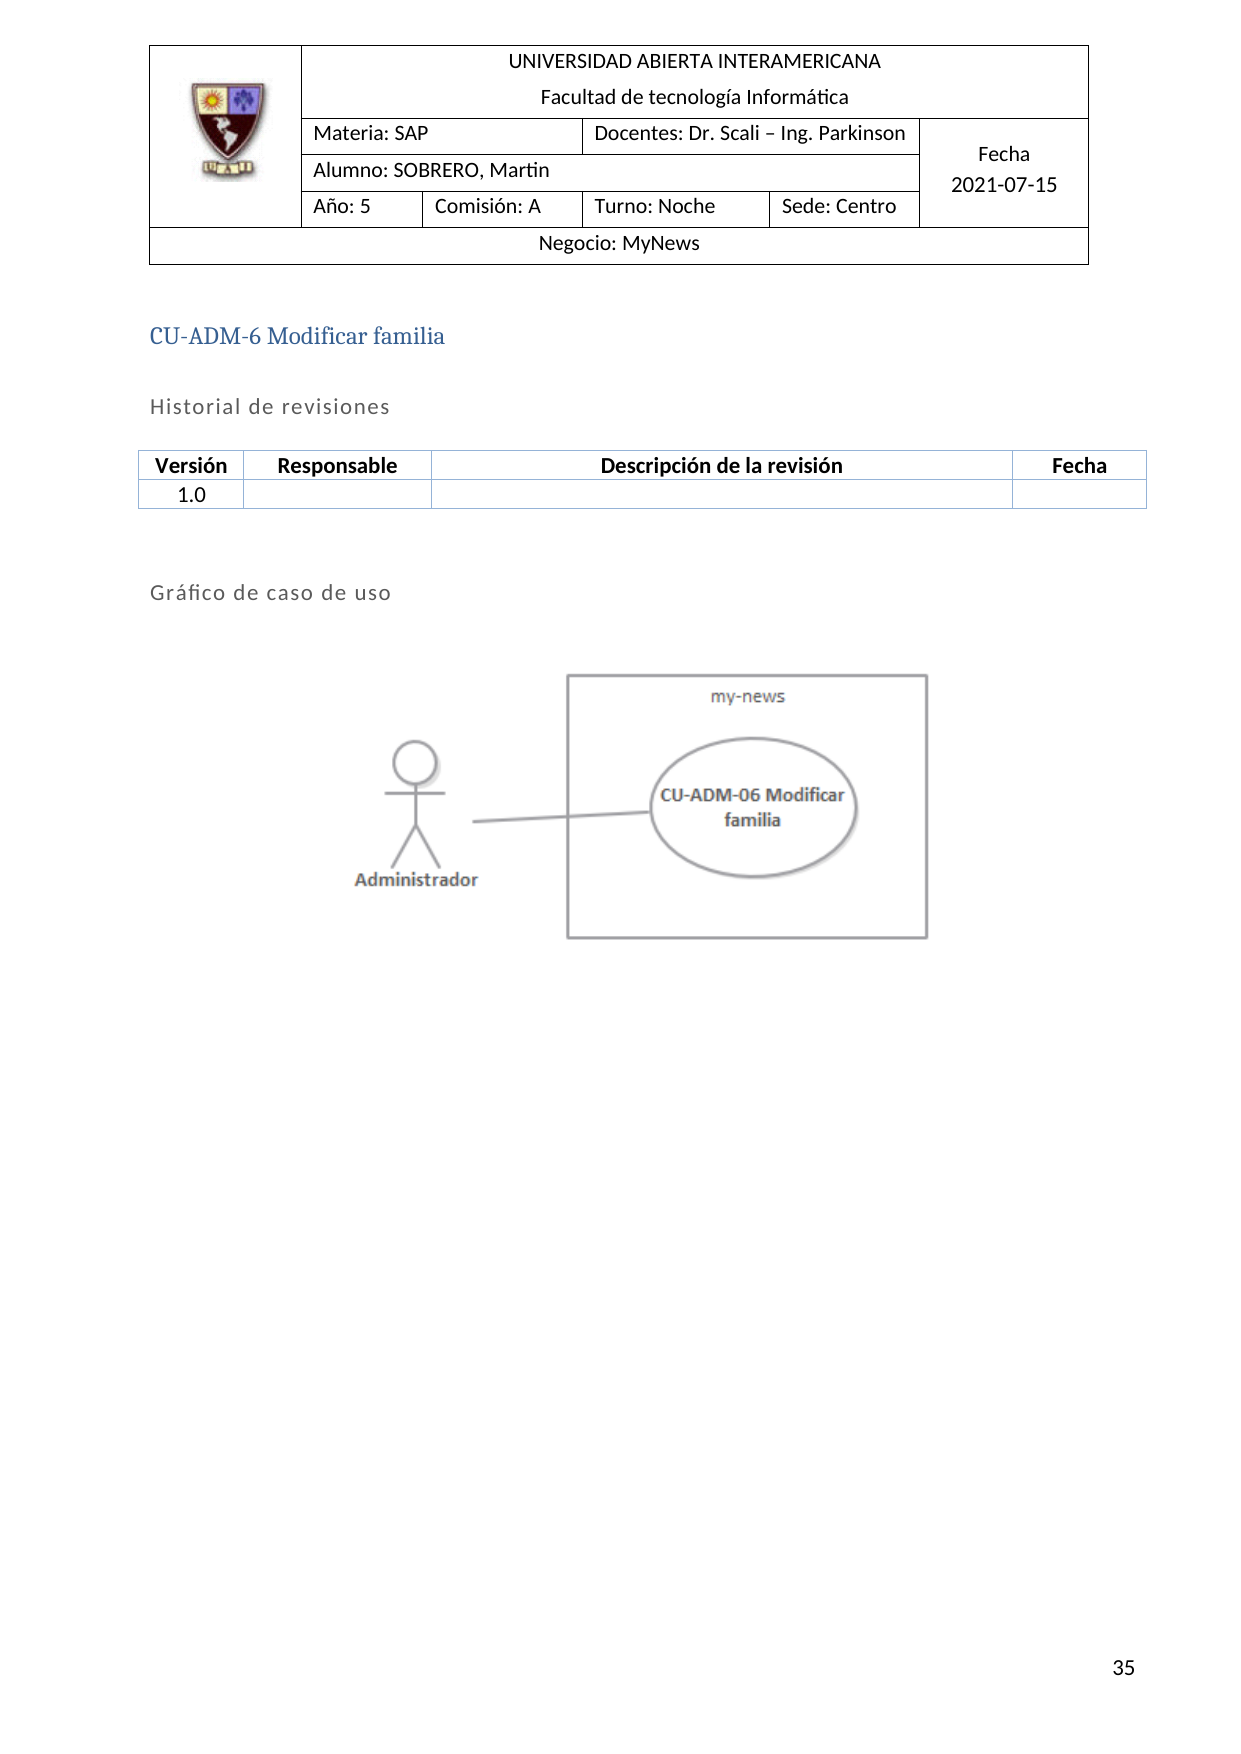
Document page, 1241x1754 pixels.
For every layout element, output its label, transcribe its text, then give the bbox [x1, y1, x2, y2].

picture [177, 74, 278, 187]
subtitle Historial de revisiones [150, 392, 1135, 421]
picture [344, 635, 941, 957]
table_cell 1.0 [139, 480, 243, 508]
table_header Responsable [244, 451, 431, 479]
subtitle CU-ADM-6 Modificar familia [150, 322, 1135, 351]
table_cell [432, 480, 1012, 508]
table_header Fecha [1013, 451, 1146, 479]
table_cell [1013, 480, 1146, 508]
table_header Versión [139, 451, 243, 479]
table_cell [244, 480, 431, 508]
subtitle Gráfico de caso de uso [150, 578, 1135, 607]
table_header Descripción de la revisión [432, 451, 1012, 479]
